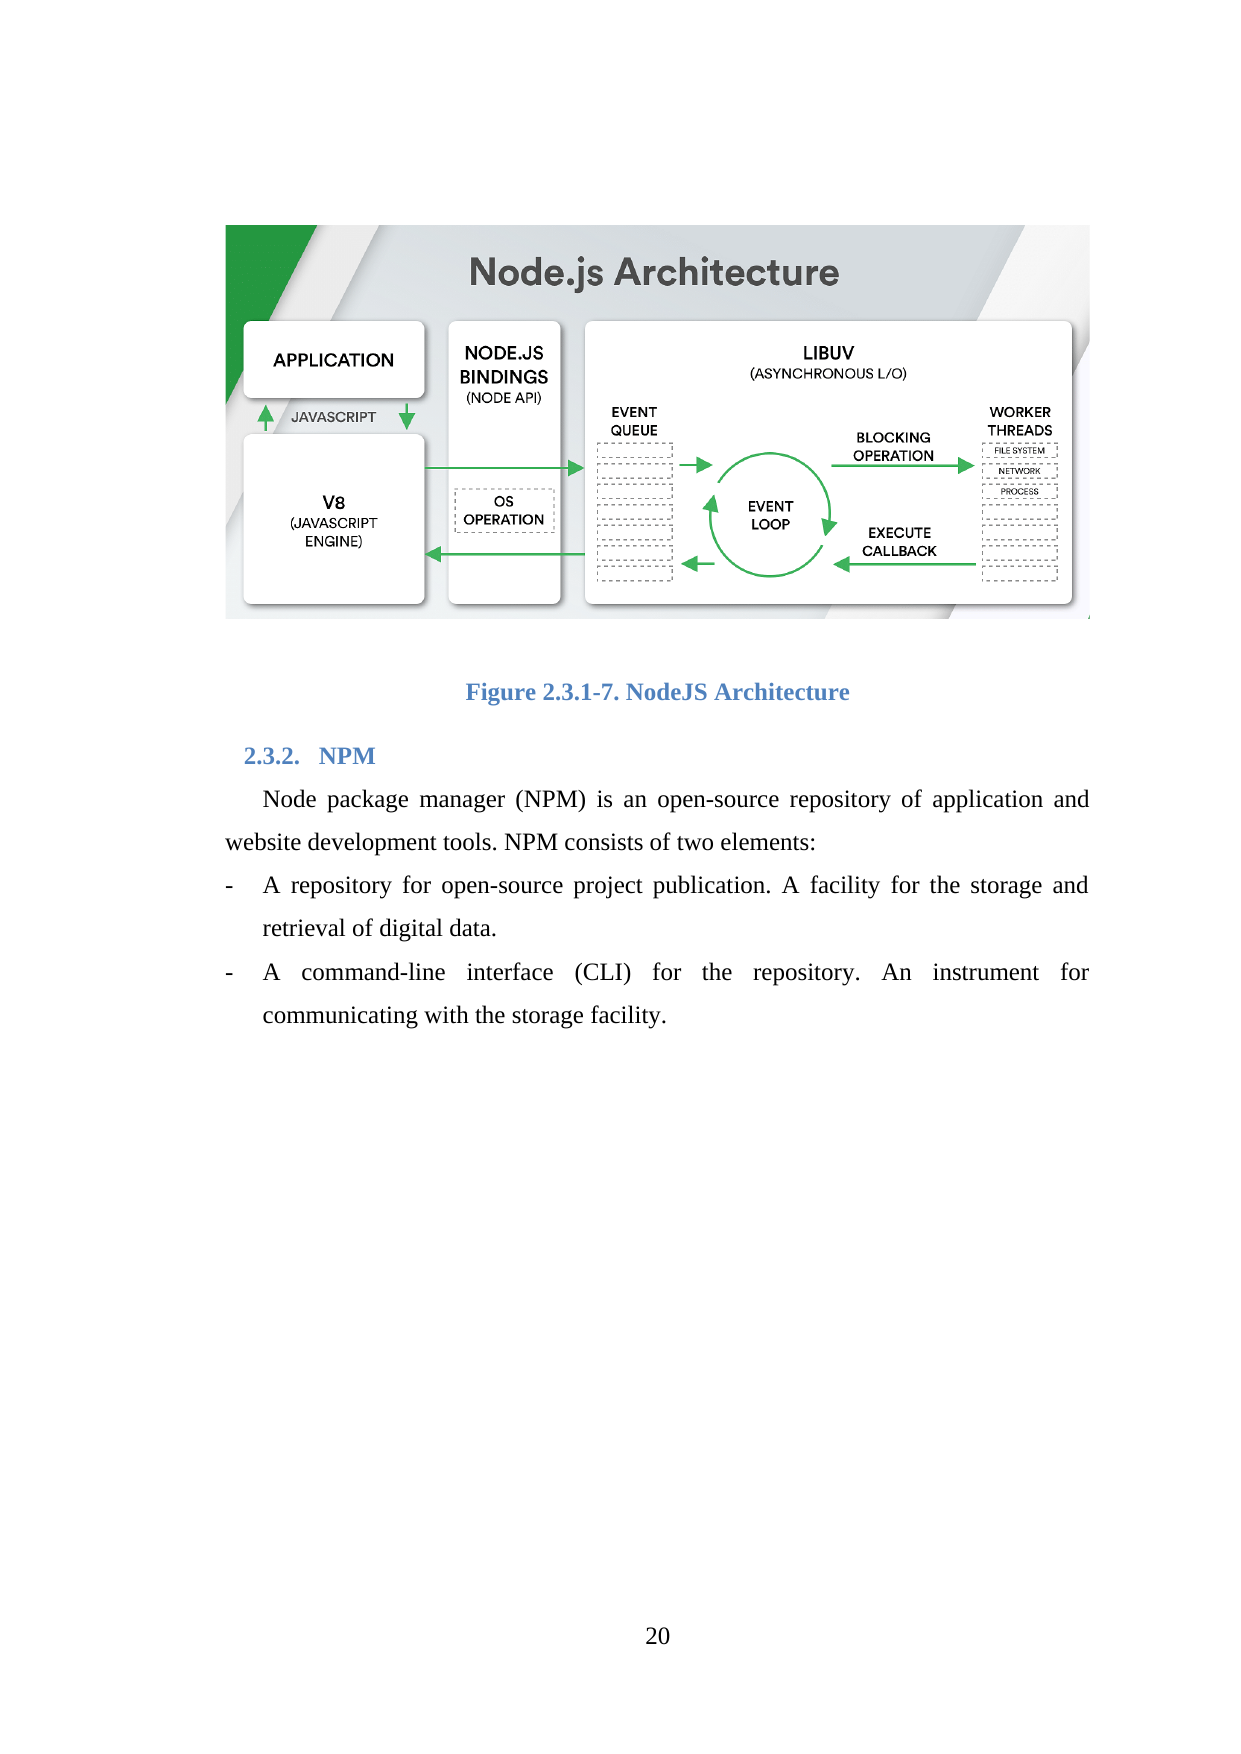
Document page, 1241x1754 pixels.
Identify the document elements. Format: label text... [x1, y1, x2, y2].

text Figure 2.3.1-7. NodeJS Architecture [225, 677, 1090, 706]
subtitle NPM [244, 741, 1090, 770]
picture [225, 225, 1090, 619]
list A repository for open-source project publication. A facility for the storage and retrieval of digital data. [225, 870, 1090, 942]
list A command-line interface (CLI) for the repository. An instrument for communicating with the storage facility. [225, 957, 1090, 1028]
text Node package manager (NPM) is an open-source repository of application and website development tools. NPM consists of two elements: [225, 784, 1090, 856]
